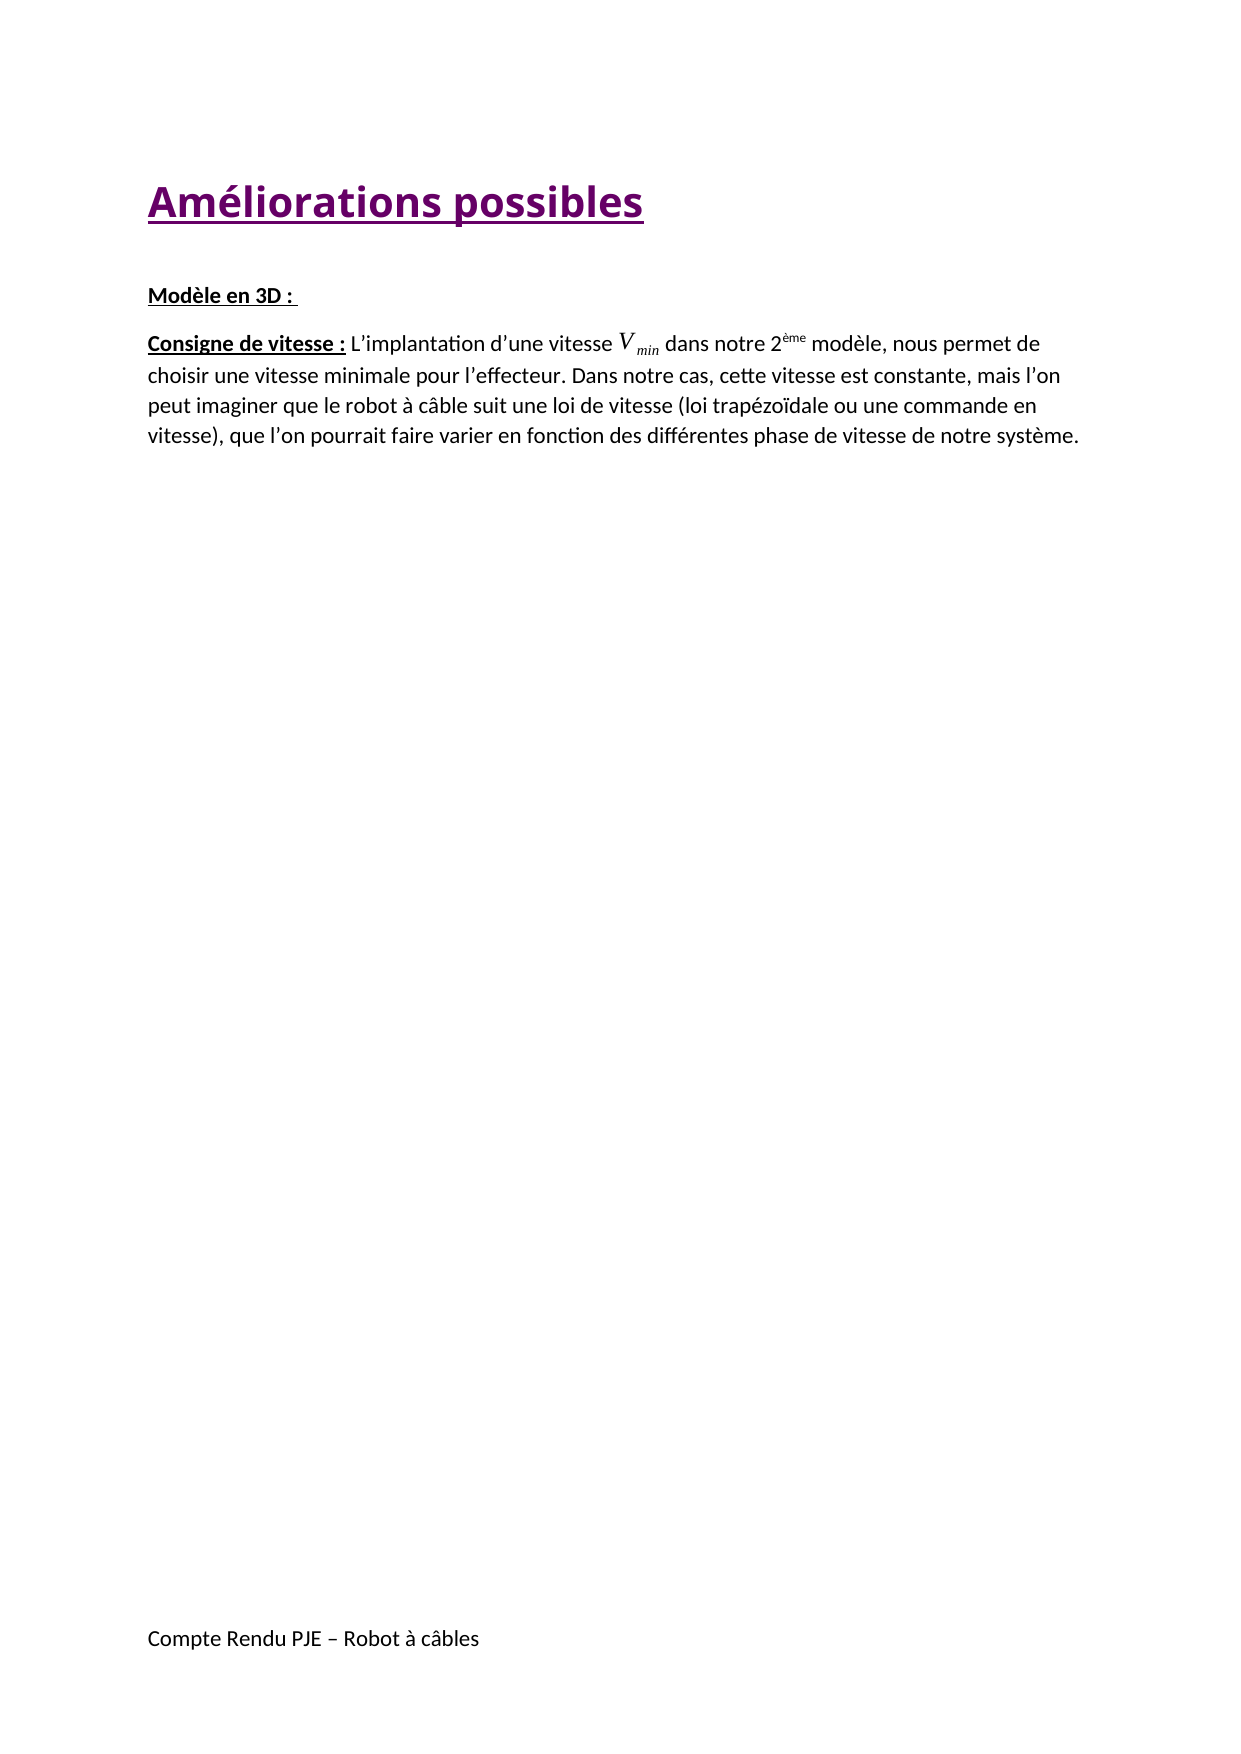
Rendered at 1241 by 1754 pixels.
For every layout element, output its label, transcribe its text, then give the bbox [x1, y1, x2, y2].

text Consigne de vitesse : L’implantation d’une vitesse dans notre 2ème modèle, nous permet de choisir une vitesse minimale pour l’effecteur. Dans notre cas, cette vitesse est constante, mais l’on peut imaginer que le robot à câble suit une loi de vitesse (loi trapézoïdale ou une commande en vitesse), que l’on pourrait faire varier en fonction des différentes phase de vitesse de notre système. [148, 328, 1093, 449]
text Modèle en 3D : [148, 281, 1093, 309]
text Améliorations possibles [148, 173, 1093, 229]
